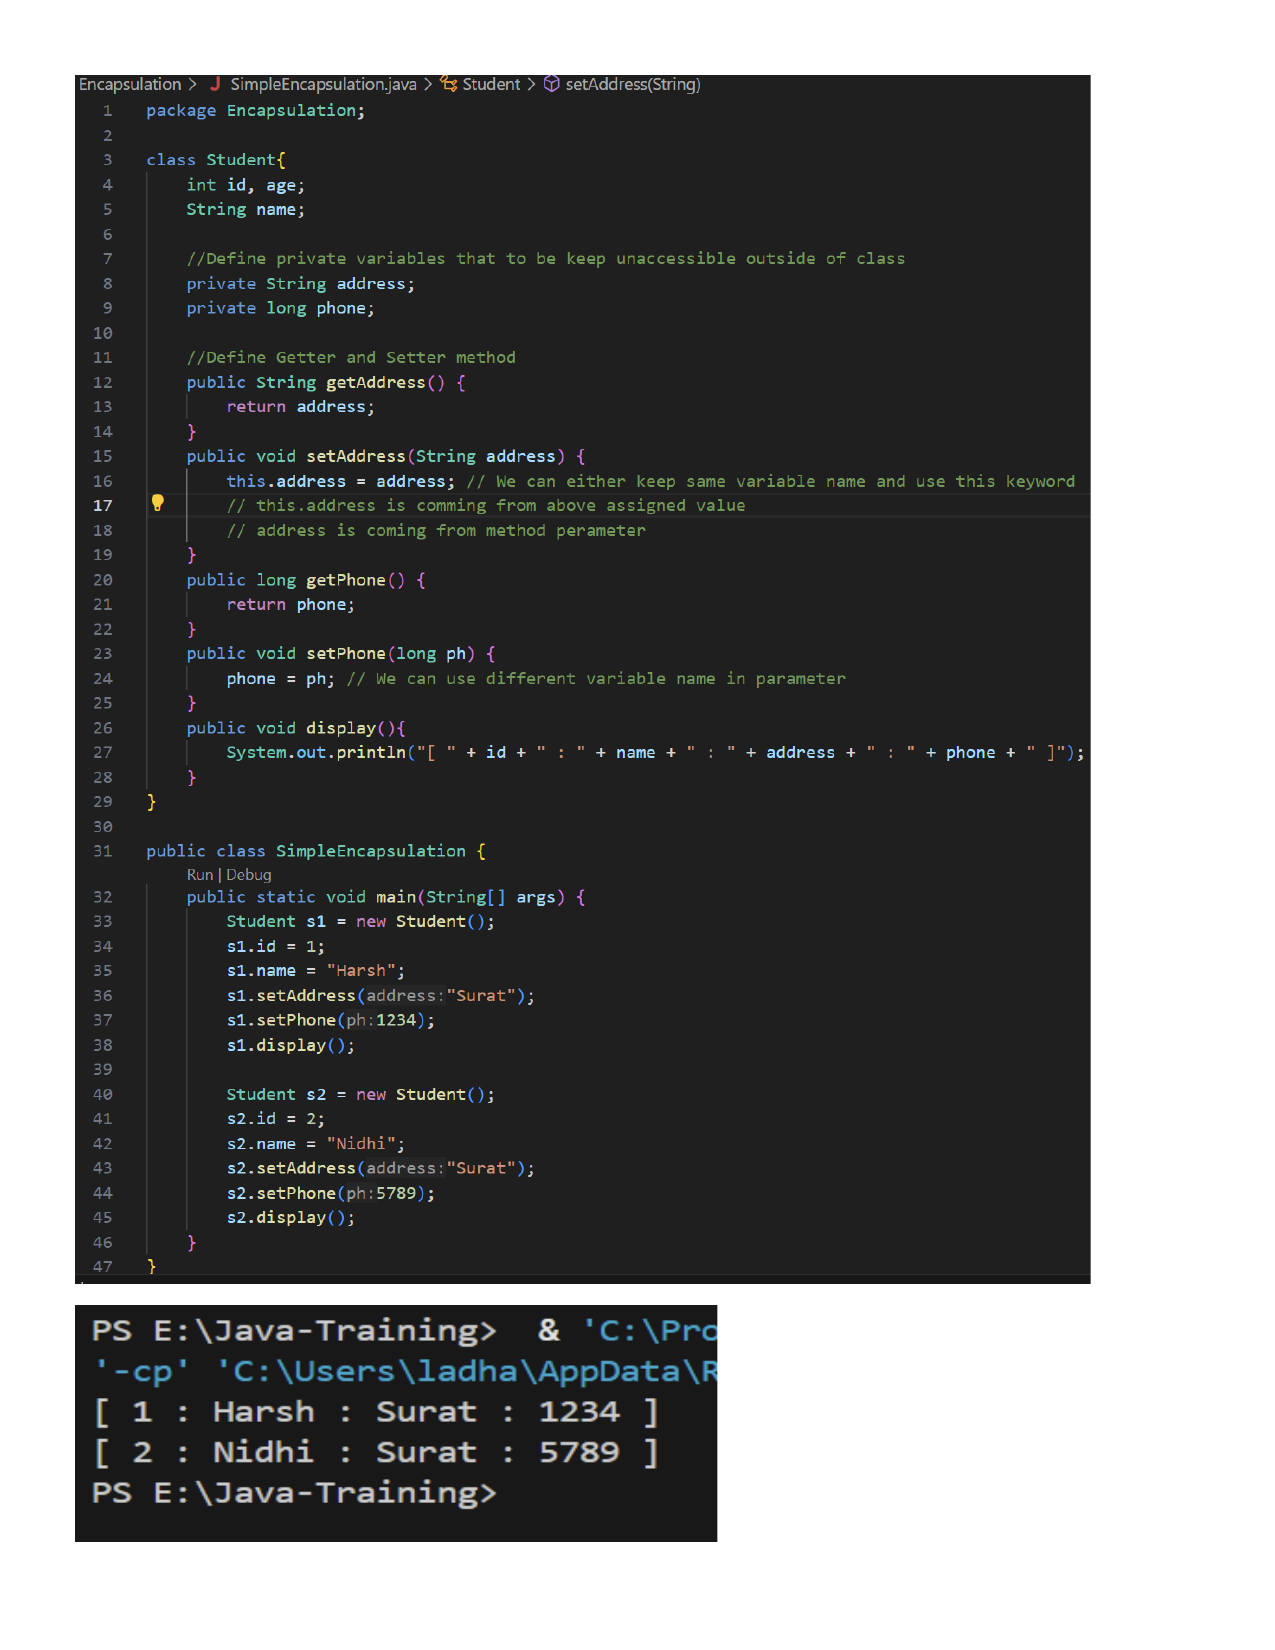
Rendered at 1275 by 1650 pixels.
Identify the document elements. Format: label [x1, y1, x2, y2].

picture [75, 75, 1091, 1284]
picture [75, 1305, 718, 1542]
